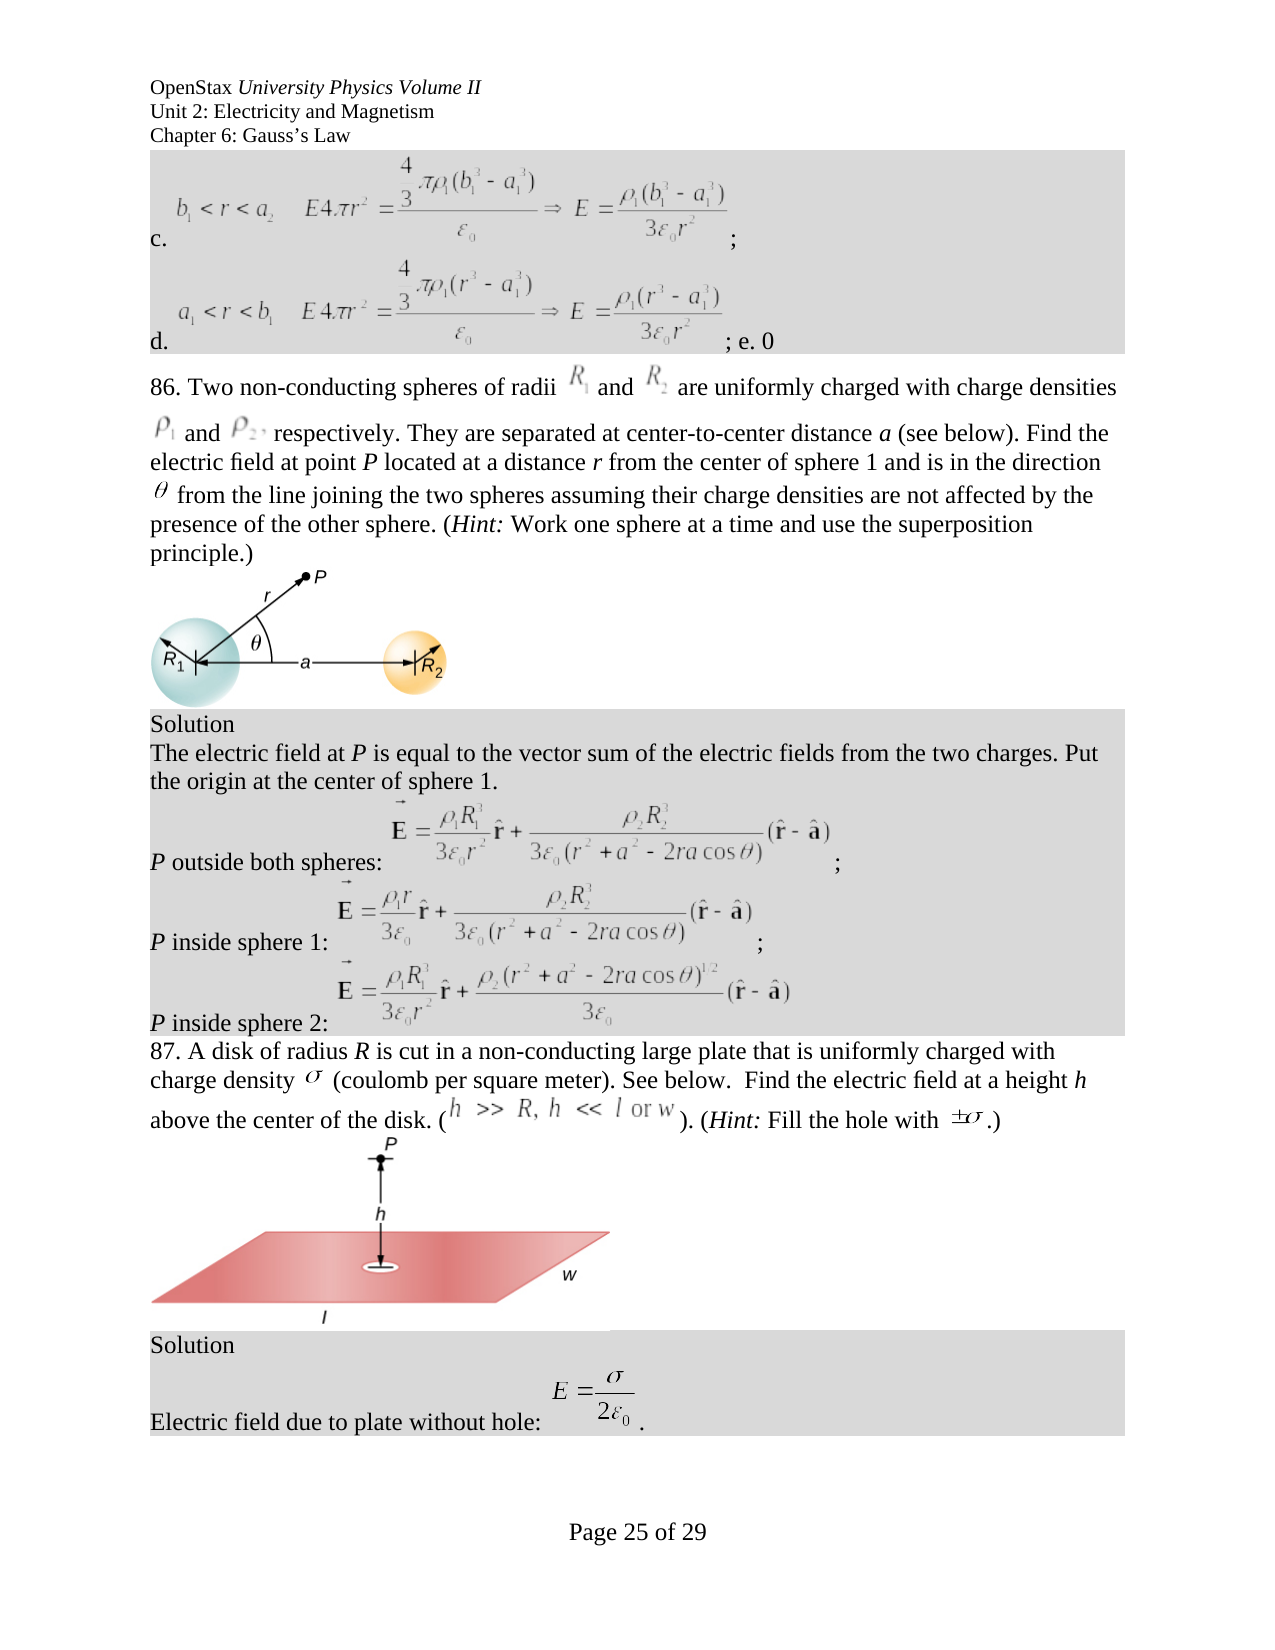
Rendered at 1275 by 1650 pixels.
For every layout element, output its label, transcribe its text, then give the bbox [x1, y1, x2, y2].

text c. ; [150, 150, 1125, 252]
text P outside both spheres: ; [150, 795, 1125, 876]
picture [150, 566, 448, 709]
text d. ; e. 0 [150, 252, 1125, 354]
text P inside sphere 2: [150, 956, 1125, 1036]
picture [150, 1133, 611, 1331]
text The electric field at P is equal to the vector sum of the electric fields from the two charges. Put the origin at the center of sphere 1. [150, 738, 1125, 795]
list A disk of radius R is cut in a non-conducting large plate that is uniformly charged with charge density (coulomb per square meter). See below. Find the electric ﬁeld at a height h above the center of the disk. (). (Hint: Fill the hole with .) [150, 1036, 1125, 1134]
list Two non-conducting spheres of radii and are uniformly charged with charge densities and respectively. They are separated at center-to-center distance a (see below). Find the electric ﬁeld at point P located at a distance r from the center of sphere 1 and is in the direction from the line joining the two spheres assuming their charge densities are not affected by the presence of the other sphere. (Hint: Work one sphere at a time and use the superposition principle.) [150, 354, 1125, 566]
text Electric field due to plate without hole: . [150, 1359, 1125, 1436]
text Solution [150, 709, 1125, 738]
text Solution [150, 1330, 1125, 1359]
text P inside sphere 1: ; [150, 876, 1125, 956]
